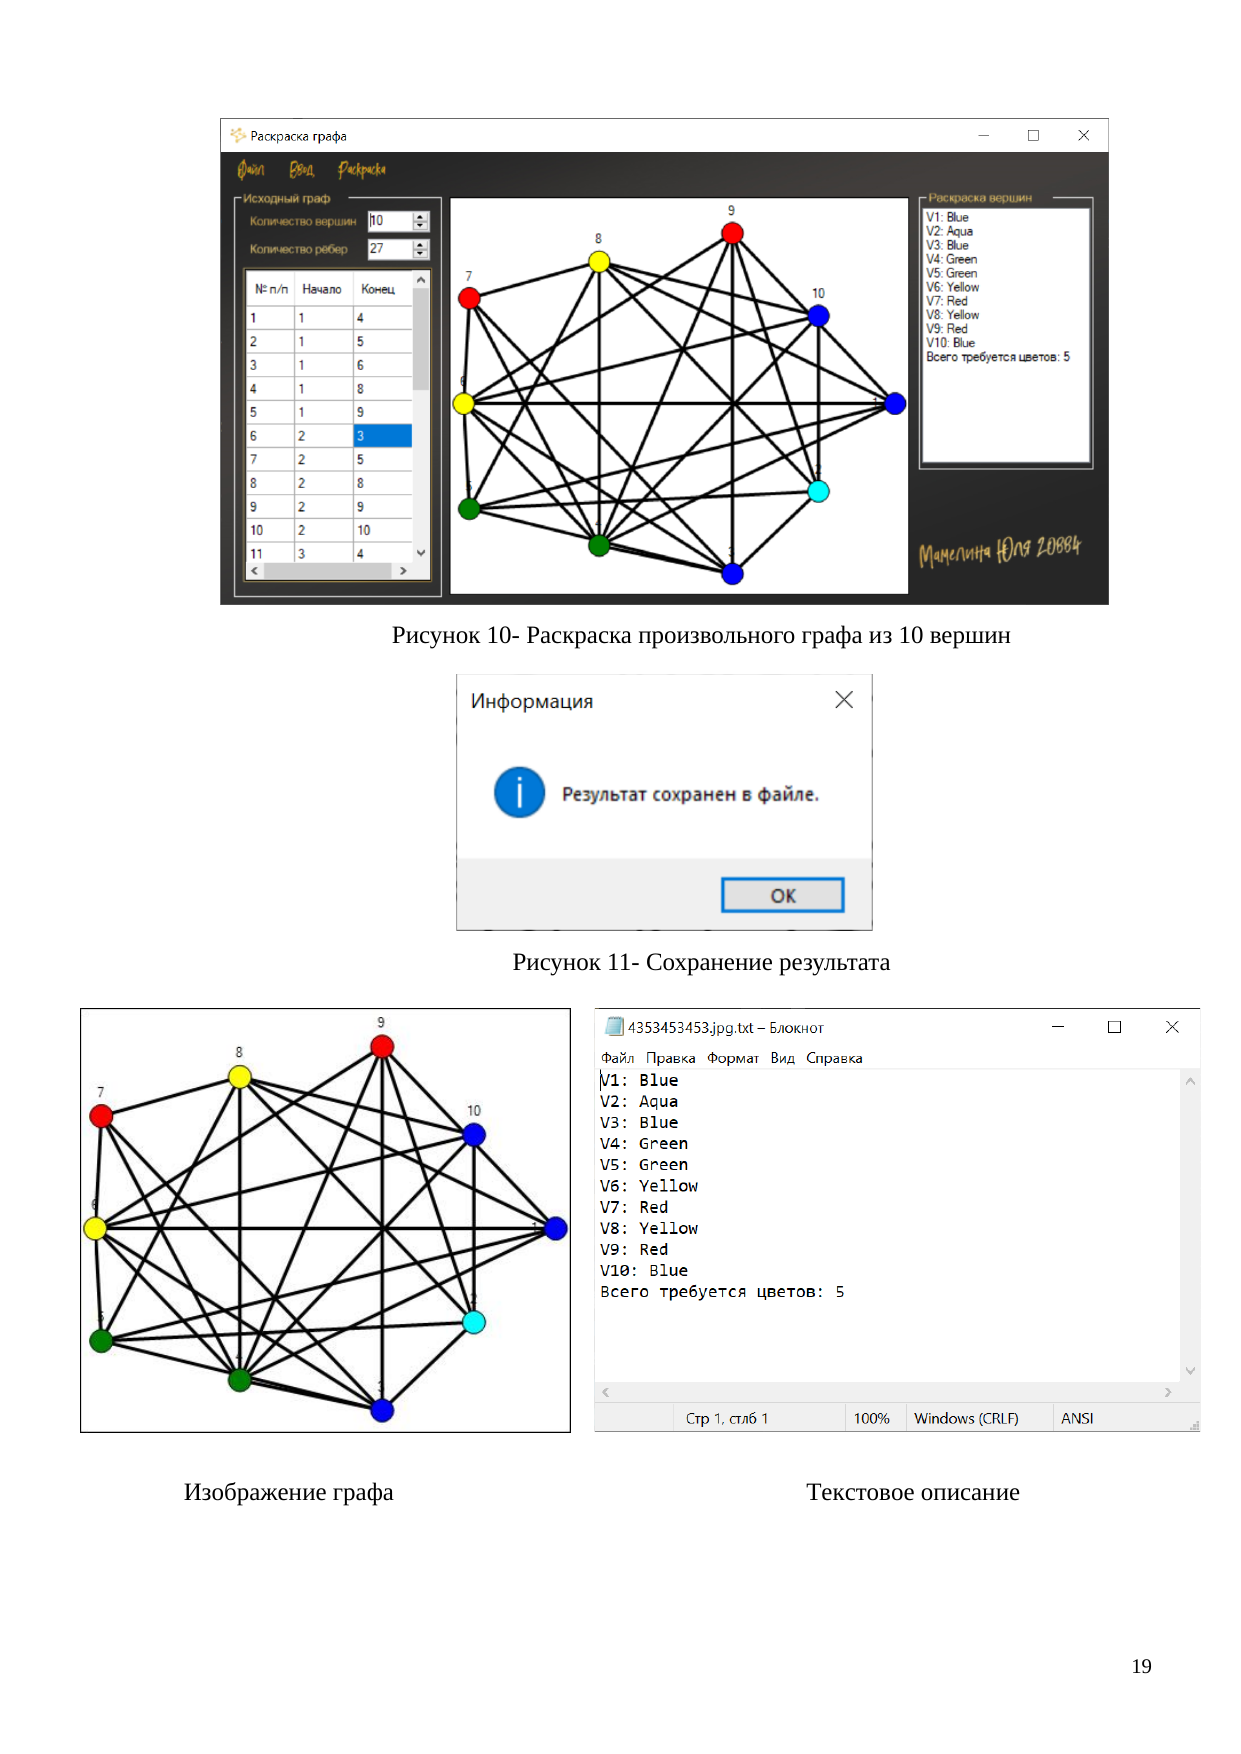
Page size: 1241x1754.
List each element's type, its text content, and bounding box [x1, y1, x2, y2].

list Сохранение результата [177, 947, 1152, 975]
text Изображение графа Текстовое описание [177, 1477, 1152, 1505]
picture [220, 118, 1109, 605]
picture [594, 1008, 1200, 1432]
text Раскраска произвольного графа из 10 вершин [177, 620, 1152, 649]
picture [80, 1008, 571, 1433]
picture [456, 674, 873, 931]
